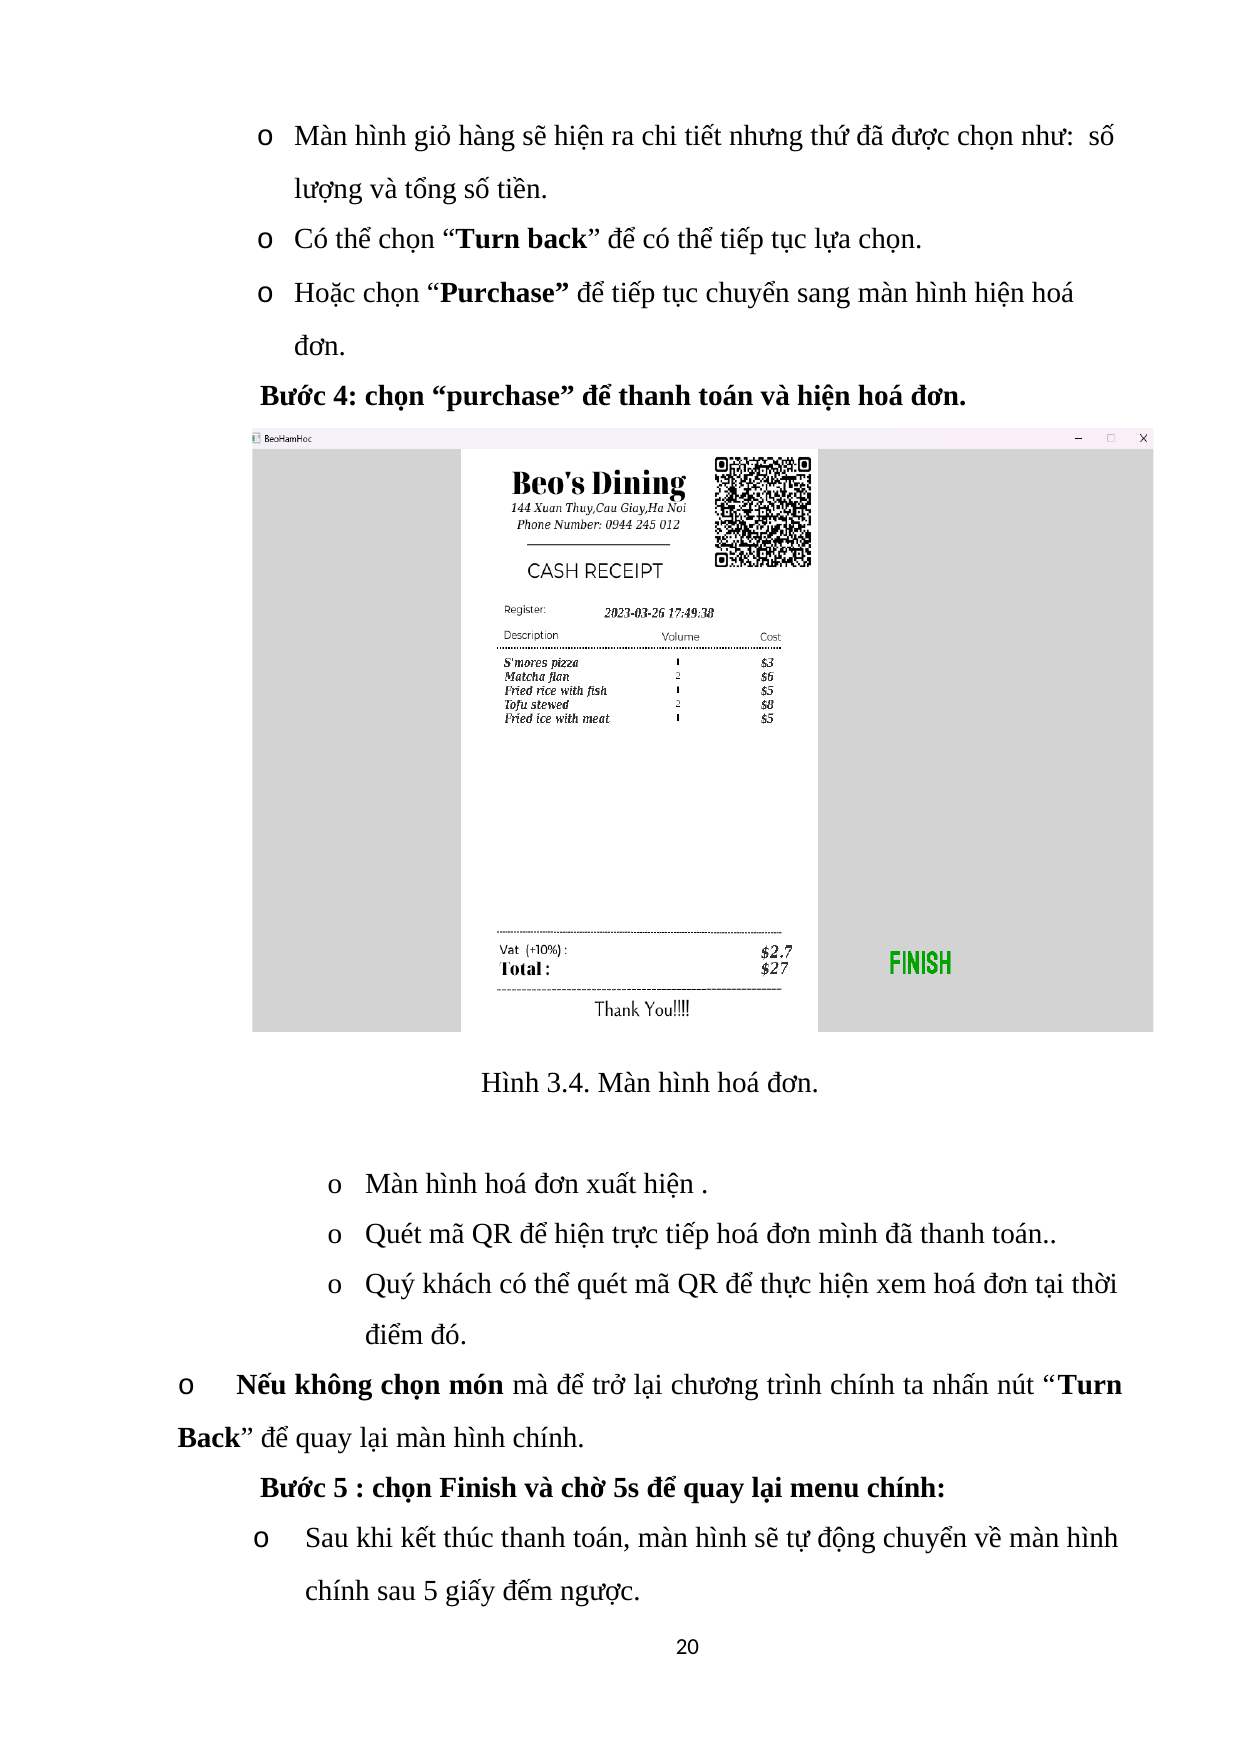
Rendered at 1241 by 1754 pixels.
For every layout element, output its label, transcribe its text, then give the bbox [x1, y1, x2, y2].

list Sau khi kết thúc thanh toán, màn hình sẽ tự động chuyển về màn hình chính sau 5 giấy đếm ngược. [252, 1521, 1122, 1607]
list Hoặc chọn “Purchase” để tiếp tục chuyển sang màn hình hiện hoá đơn. [256, 275, 1122, 362]
list Màn hình giỏ hàng sẽ hiện ra chi tiết nhưng thứ đã được chọn như: số lượng và tổng số tiền. [256, 118, 1122, 204]
list Quý khách có thể quét mã QR để thực hiện xem hoá đơn tại thời điểm đó. [327, 1266, 1122, 1350]
list Màn hình hoá đơn xuất hiện . [327, 1166, 1122, 1199]
list Nếu không chọn món mà để trở lại chương trình chính ta nhấn nút “Turn Back” để quay lại màn hình chính. [177, 1367, 1122, 1453]
list Bước 4: chọn “purchase” để thanh toán và hiện hoá đơn. [260, 378, 1122, 412]
picture [252, 428, 1154, 1032]
list Bước 5 : chọn Finish và chờ 5s để quay lại menu chính: [260, 1470, 1122, 1504]
list Quét mã QR để hiện trực tiếp hoá đơn mình đã thanh toán.. [327, 1216, 1122, 1250]
list Có thể chọn “Turn back” để có thể tiếp tục lựa chọn. [256, 221, 1122, 257]
